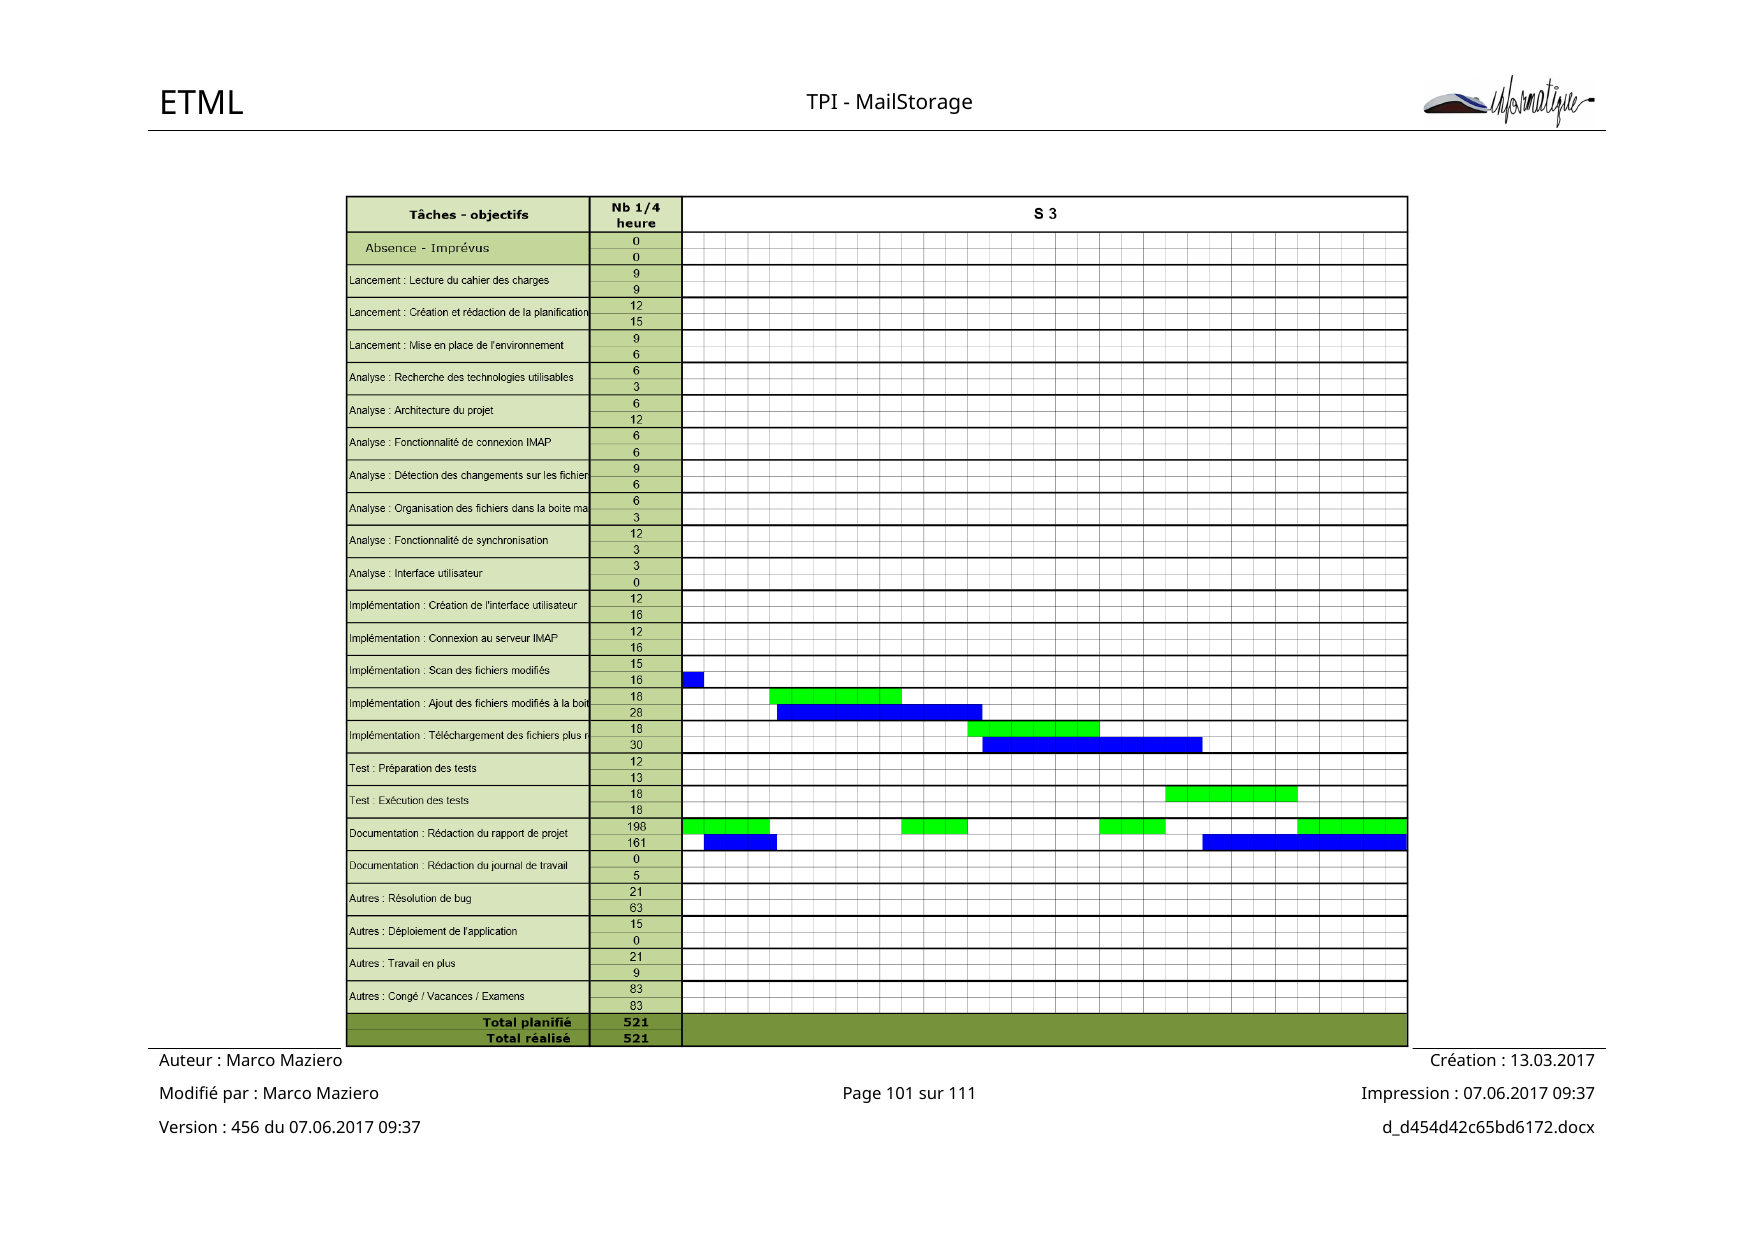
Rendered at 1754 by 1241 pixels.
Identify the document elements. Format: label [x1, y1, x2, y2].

picture [1423, 75, 1595, 128]
picture [341, 191, 1413, 1052]
